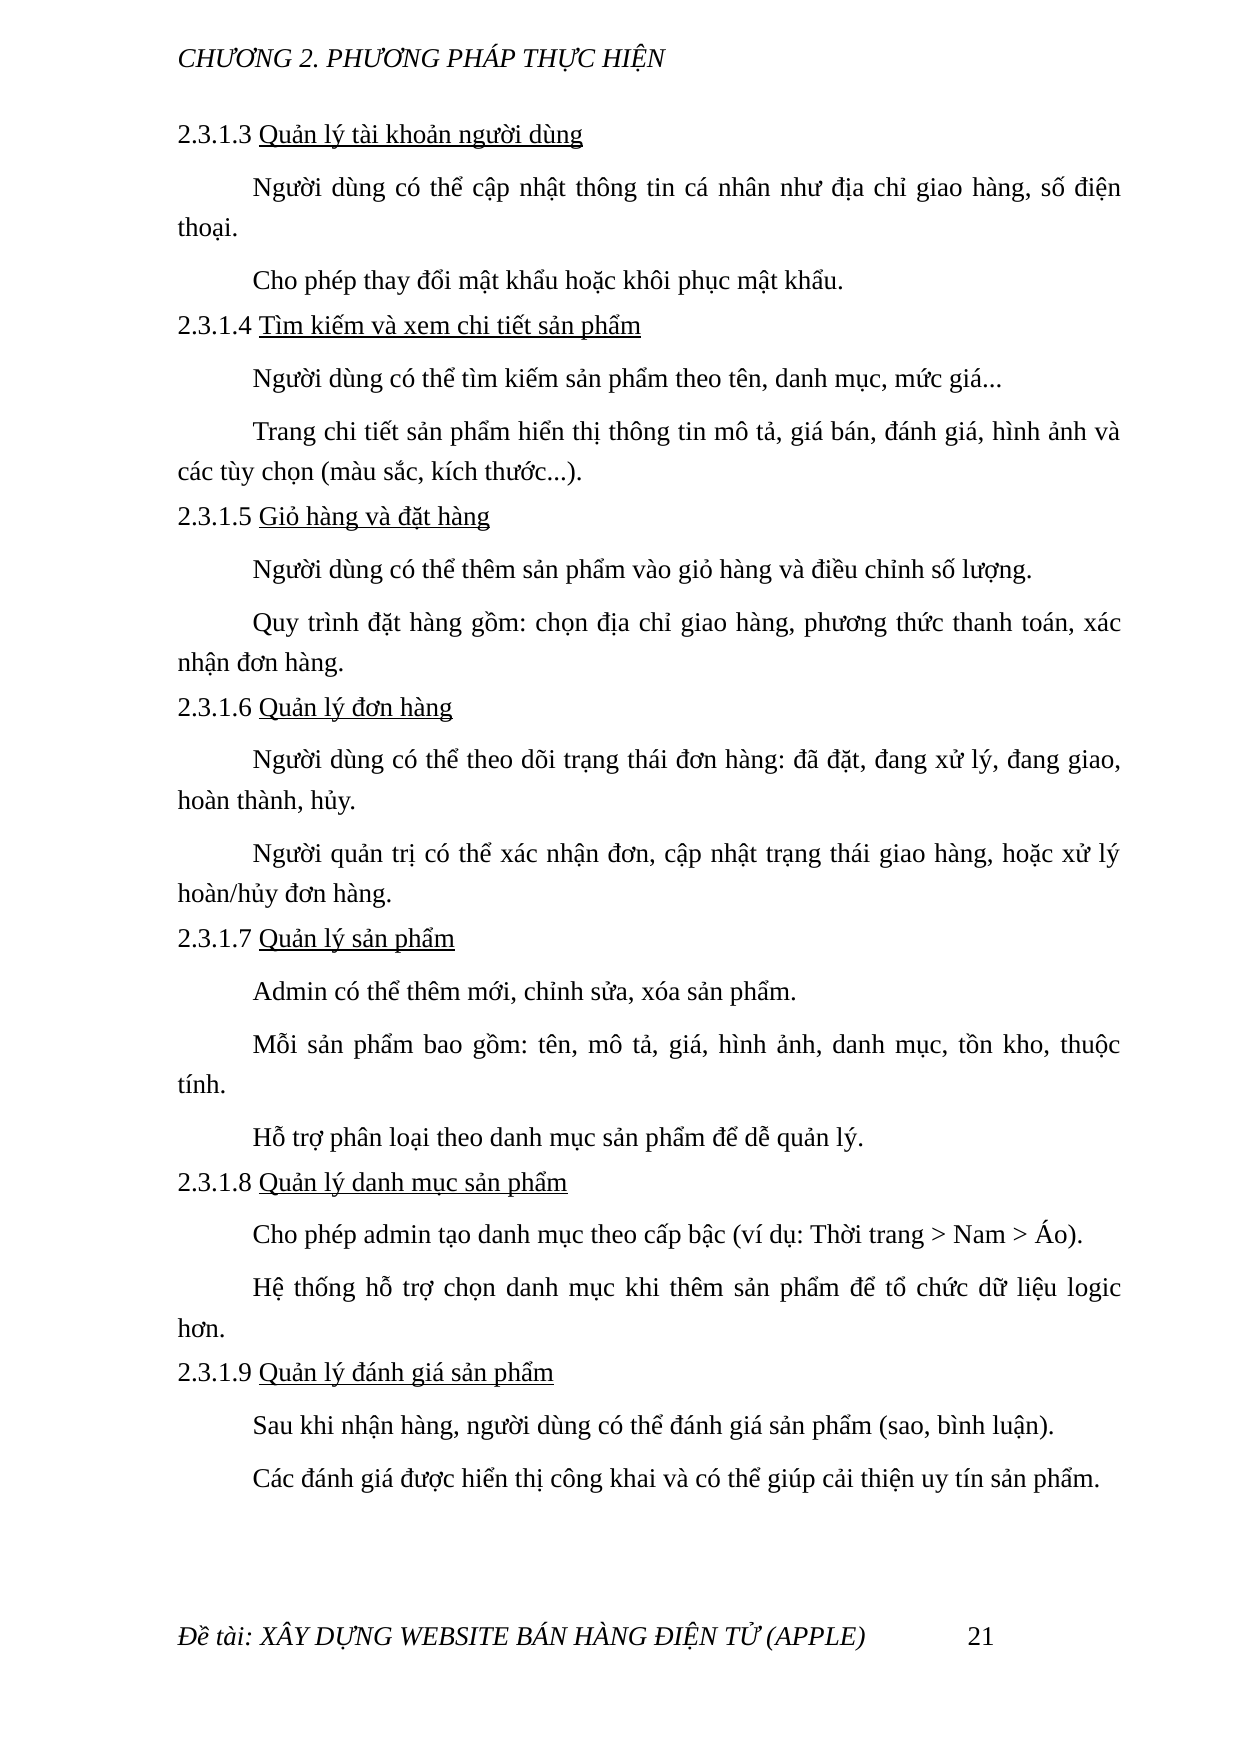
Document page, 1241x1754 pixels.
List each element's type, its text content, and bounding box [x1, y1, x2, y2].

subtitle 2.3.1.7 Quản lý sản phẩm [177, 922, 1122, 953]
text Hệ thống hỗ trợ chọn danh mục khi thêm sản phẩm để tổ chức dữ liệu logic hơn. [177, 1271, 1122, 1343]
text Quy trình đặt hàng gồm: chọn địa chỉ giao hàng, phương thức thanh toán, xác nhận đơn hàng. [177, 606, 1122, 677]
text Người quản trị có thể xác nhận đơn, cập nhật trạng thái giao hàng, hoặc xử lý hoàn/hủy đơn hàng. [177, 837, 1122, 908]
text Người dùng có thể tìm kiếm sản phẩm theo tên, danh mục, mức giá... [177, 362, 1122, 393]
text Mỗi sản phẩm bao gồm: tên, mô tả, giá, hình ảnh, danh mục, tồn kho, thuộc tính. [177, 1028, 1122, 1099]
text Người dùng có thể cập nhật thông tin cá nhân như địa chỉ giao hàng, số điện thoại. [177, 171, 1122, 243]
subtitle 2.3.1.5 Giỏ hàng và đặt hàng [177, 500, 1122, 531]
text Hỗ trợ phân loại theo danh mục sản phẩm để dễ quản lý. [177, 1121, 1122, 1152]
text Người dùng có thể thêm sản phẩm vào giỏ hàng và điều chỉnh số lượng. [177, 553, 1122, 584]
text Admin có thể thêm mới, chỉnh sửa, xóa sản phẩm. [177, 975, 1122, 1006]
text Người dùng có thể theo dõi trạng thái đơn hàng: đã đặt, đang xử lý, đang giao, hoàn thành, hủy. [177, 743, 1122, 815]
text Trang chi tiết sản phẩm hiển thị thông tin mô tả, giá bán, đánh giá, hình ảnh và các tùy chọn (màu sắc, kích thước...). [177, 415, 1122, 486]
text Cho phép admin tạo danh mục theo cấp bậc (ví dụ: Thời trang > Nam > Áo). [177, 1218, 1122, 1250]
subtitle 2.3.1.3 Quản lý tài khoản người dùng [177, 118, 1122, 149]
subtitle 2.3.1.8 Quản lý danh mục sản phẩm [177, 1166, 1122, 1197]
text Sau khi nhận hàng, người dùng có thể đánh giá sản phẩm (sao, bình luận). [177, 1409, 1122, 1441]
subtitle 2.3.1.4 Tìm kiếm và xem chi tiết sản phẩm [177, 309, 1122, 340]
subtitle 2.3.1.6 Quản lý đơn hàng [177, 691, 1122, 722]
subtitle 2.3.1.9 Quản lý đánh giá sản phẩm [177, 1356, 1122, 1388]
text Các đánh giá được hiển thị công khai và có thể giúp cải thiện uy tín sản phẩm. [177, 1462, 1122, 1493]
text Cho phép thay đổi mật khẩu hoặc khôi phục mật khẩu. [177, 264, 1122, 296]
